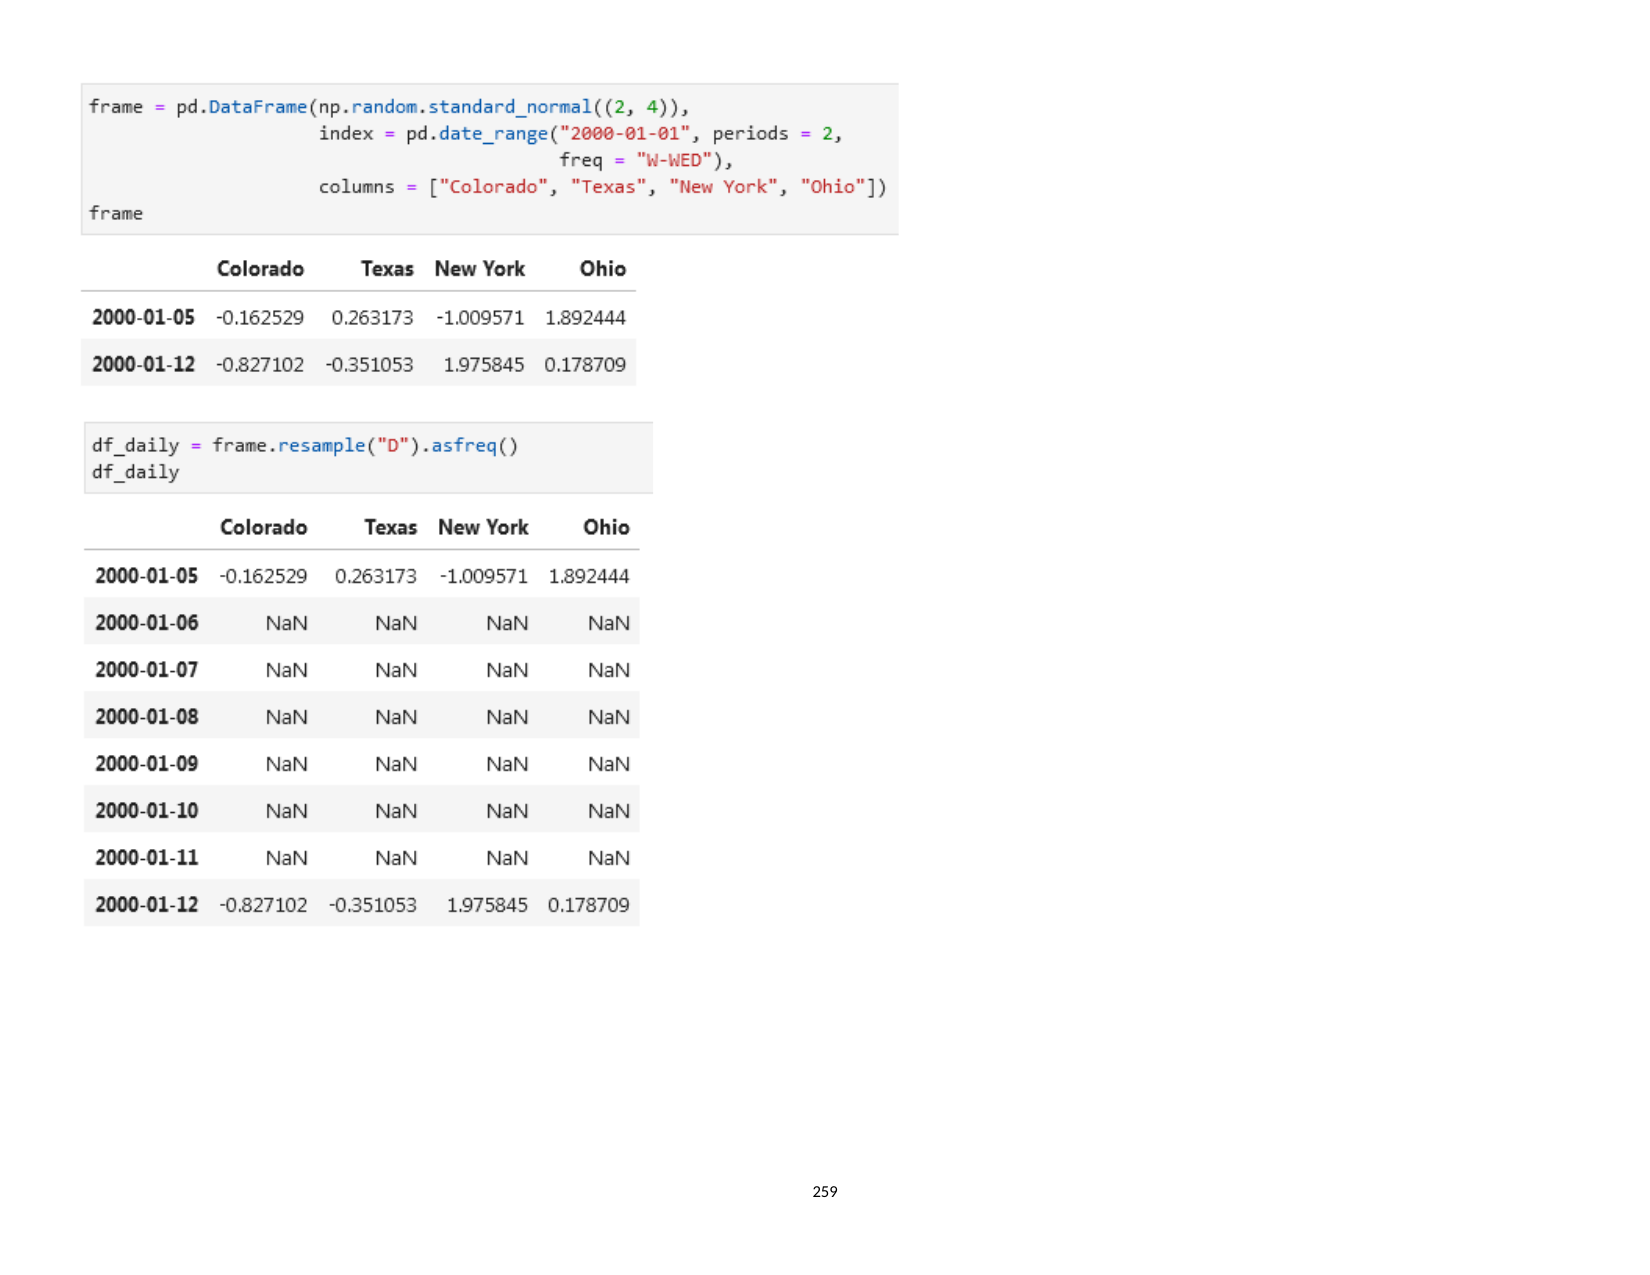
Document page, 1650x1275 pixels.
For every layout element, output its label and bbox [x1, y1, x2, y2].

picture [75, 75, 899, 397]
picture [75, 413, 654, 942]
